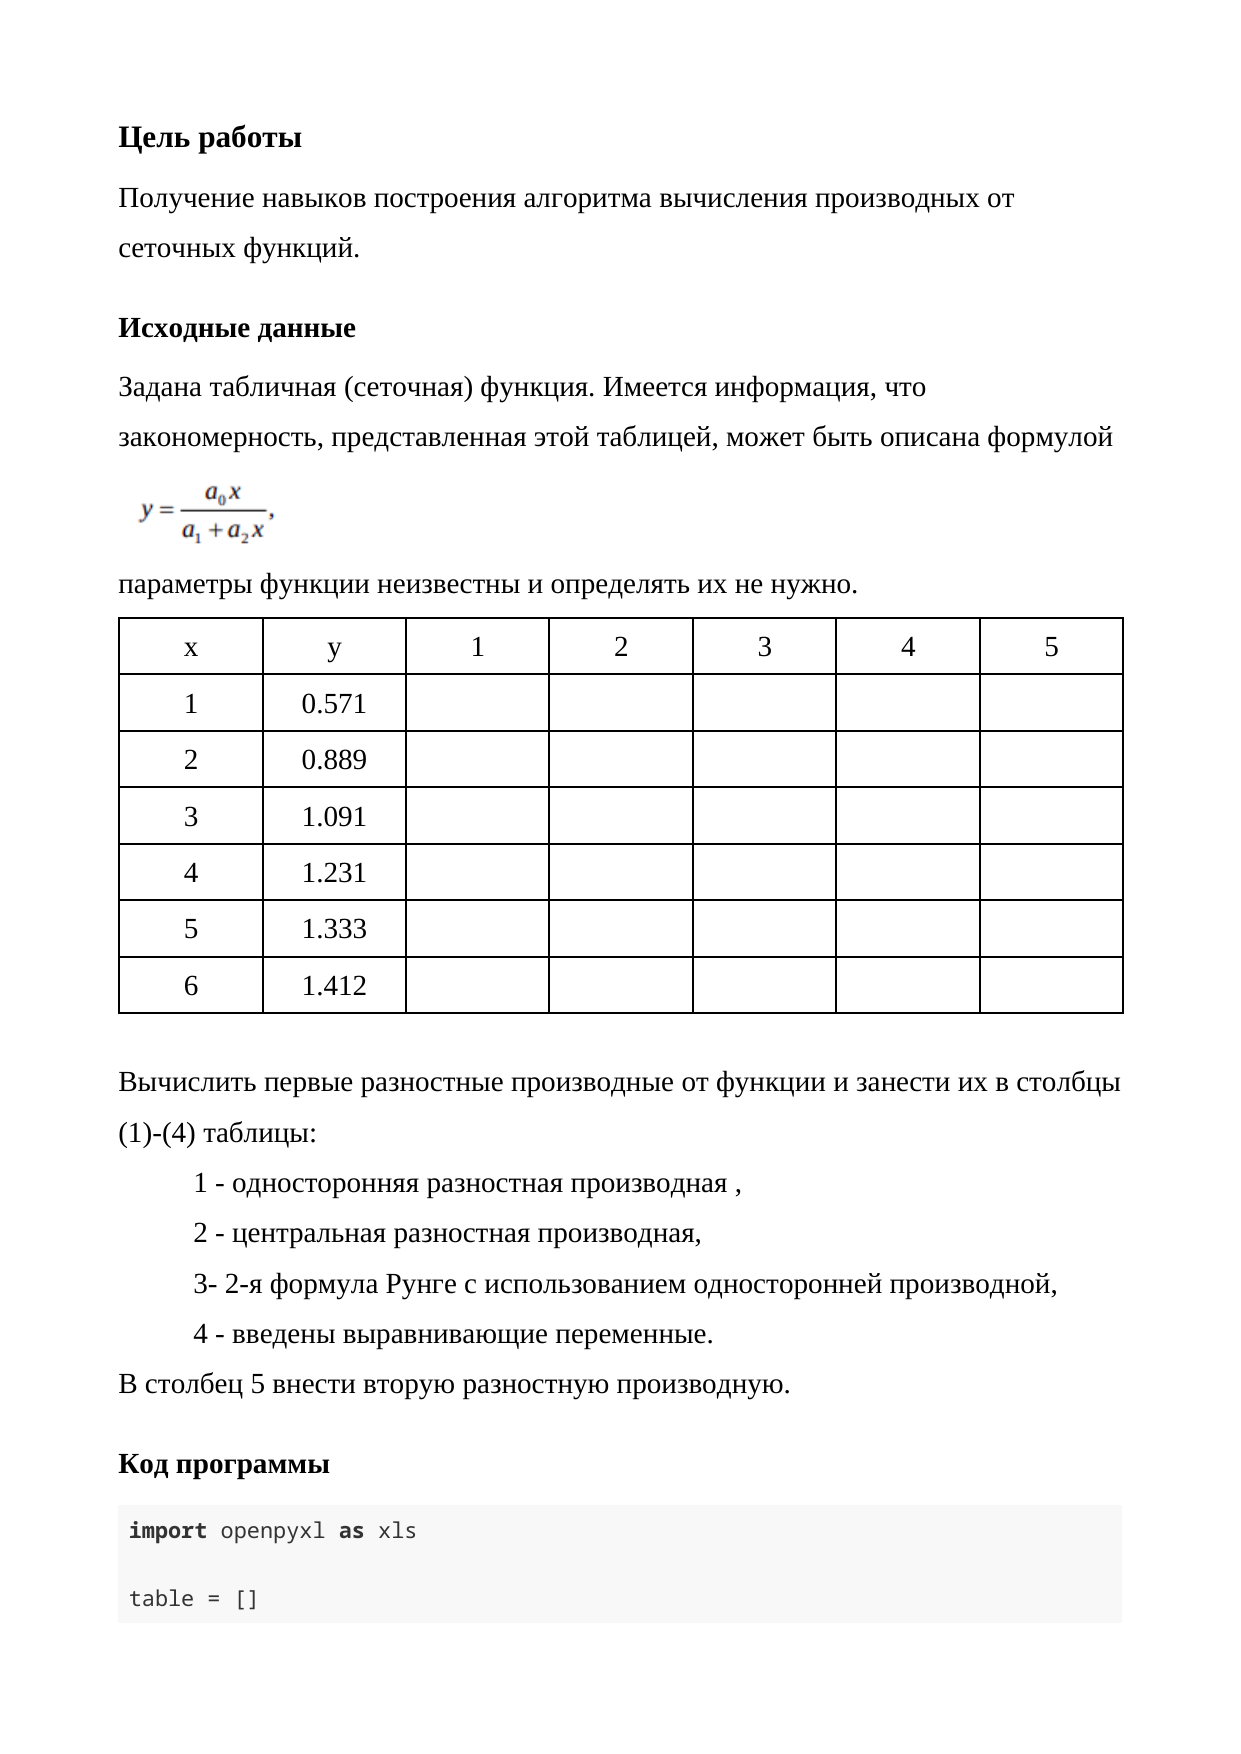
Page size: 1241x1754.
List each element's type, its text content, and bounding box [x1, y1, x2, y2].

table_header 5 [981, 619, 1122, 673]
table_cell [550, 958, 692, 1012]
subtitle Код программы [118, 1446, 1122, 1479]
text Получение навыков построения алгоритма вычисления производных от сеточных функций. [118, 180, 1122, 264]
table_cell [981, 958, 1122, 1012]
table_cell [837, 788, 979, 843]
table_cell [407, 845, 548, 899]
table_cell [981, 845, 1122, 899]
table_header 4 [837, 619, 979, 673]
table_header 3 [694, 619, 835, 673]
table_cell [407, 901, 548, 956]
table_header y [264, 619, 405, 673]
table_cell 6 [120, 958, 262, 1012]
table_cell [550, 732, 692, 786]
table_cell [550, 788, 692, 843]
text Вычислить первые разностные производные от функции и занести их в столбцы (1)-(4) таблицы: [118, 1064, 1122, 1148]
text 4 - введены выравнивающие переменные. [193, 1316, 1122, 1349]
table_cell [407, 732, 548, 786]
table_cell [407, 958, 548, 1012]
text 2 - центральная разностная производная, [193, 1215, 1122, 1249]
table_cell 1.333 [264, 901, 405, 956]
table_cell [837, 845, 979, 899]
table_cell 1.231 [264, 845, 405, 899]
table_header x [120, 619, 262, 673]
table_cell [694, 675, 835, 730]
table_cell 0.571 [264, 675, 405, 730]
table_cell [837, 958, 979, 1012]
table_cell 4 [120, 845, 262, 899]
text В столбец 5 внести вторую разностную производную. [118, 1366, 1122, 1400]
subtitle Цель работы [118, 118, 1122, 154]
picture [118, 469, 297, 553]
table_cell [694, 732, 835, 786]
text 1 - односторонняя разностная производная , [193, 1165, 1122, 1199]
subtitle Исходные данные [118, 310, 1122, 344]
table_cell [694, 845, 835, 899]
table_cell [981, 732, 1122, 786]
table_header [118, 1505, 1122, 1623]
table_cell [837, 901, 979, 956]
table_cell 1.412 [264, 958, 405, 1012]
table_cell 0.889 [264, 732, 405, 786]
table_cell [981, 675, 1122, 730]
table_cell [550, 675, 692, 730]
table_header 1 [407, 619, 548, 673]
table_cell [981, 788, 1122, 843]
table_cell [837, 732, 979, 786]
table_cell [550, 845, 692, 899]
table_cell 2 [120, 732, 262, 786]
table_cell [981, 901, 1122, 956]
text 3- 2-я формула Рунге с использованием односторонней производной, [193, 1266, 1122, 1299]
table_cell 3 [120, 788, 262, 843]
table_cell [694, 901, 835, 956]
table_cell [407, 788, 548, 843]
table_cell [694, 958, 835, 1012]
text Задана табличная (сеточная) функция. Имеется информация, что закономерность, представленная этой таблицей, может быть описана формулой [118, 369, 1122, 453]
table_cell 1.091 [264, 788, 405, 843]
table_cell 1 [120, 675, 262, 730]
table_cell 5 [120, 901, 262, 956]
table_header 2 [550, 619, 692, 673]
table_cell [550, 901, 692, 956]
table_cell [837, 675, 979, 730]
text параметры функции неизвестны и определять их не нужно. [118, 567, 1122, 600]
table_cell [407, 675, 548, 730]
table_cell [694, 788, 835, 843]
